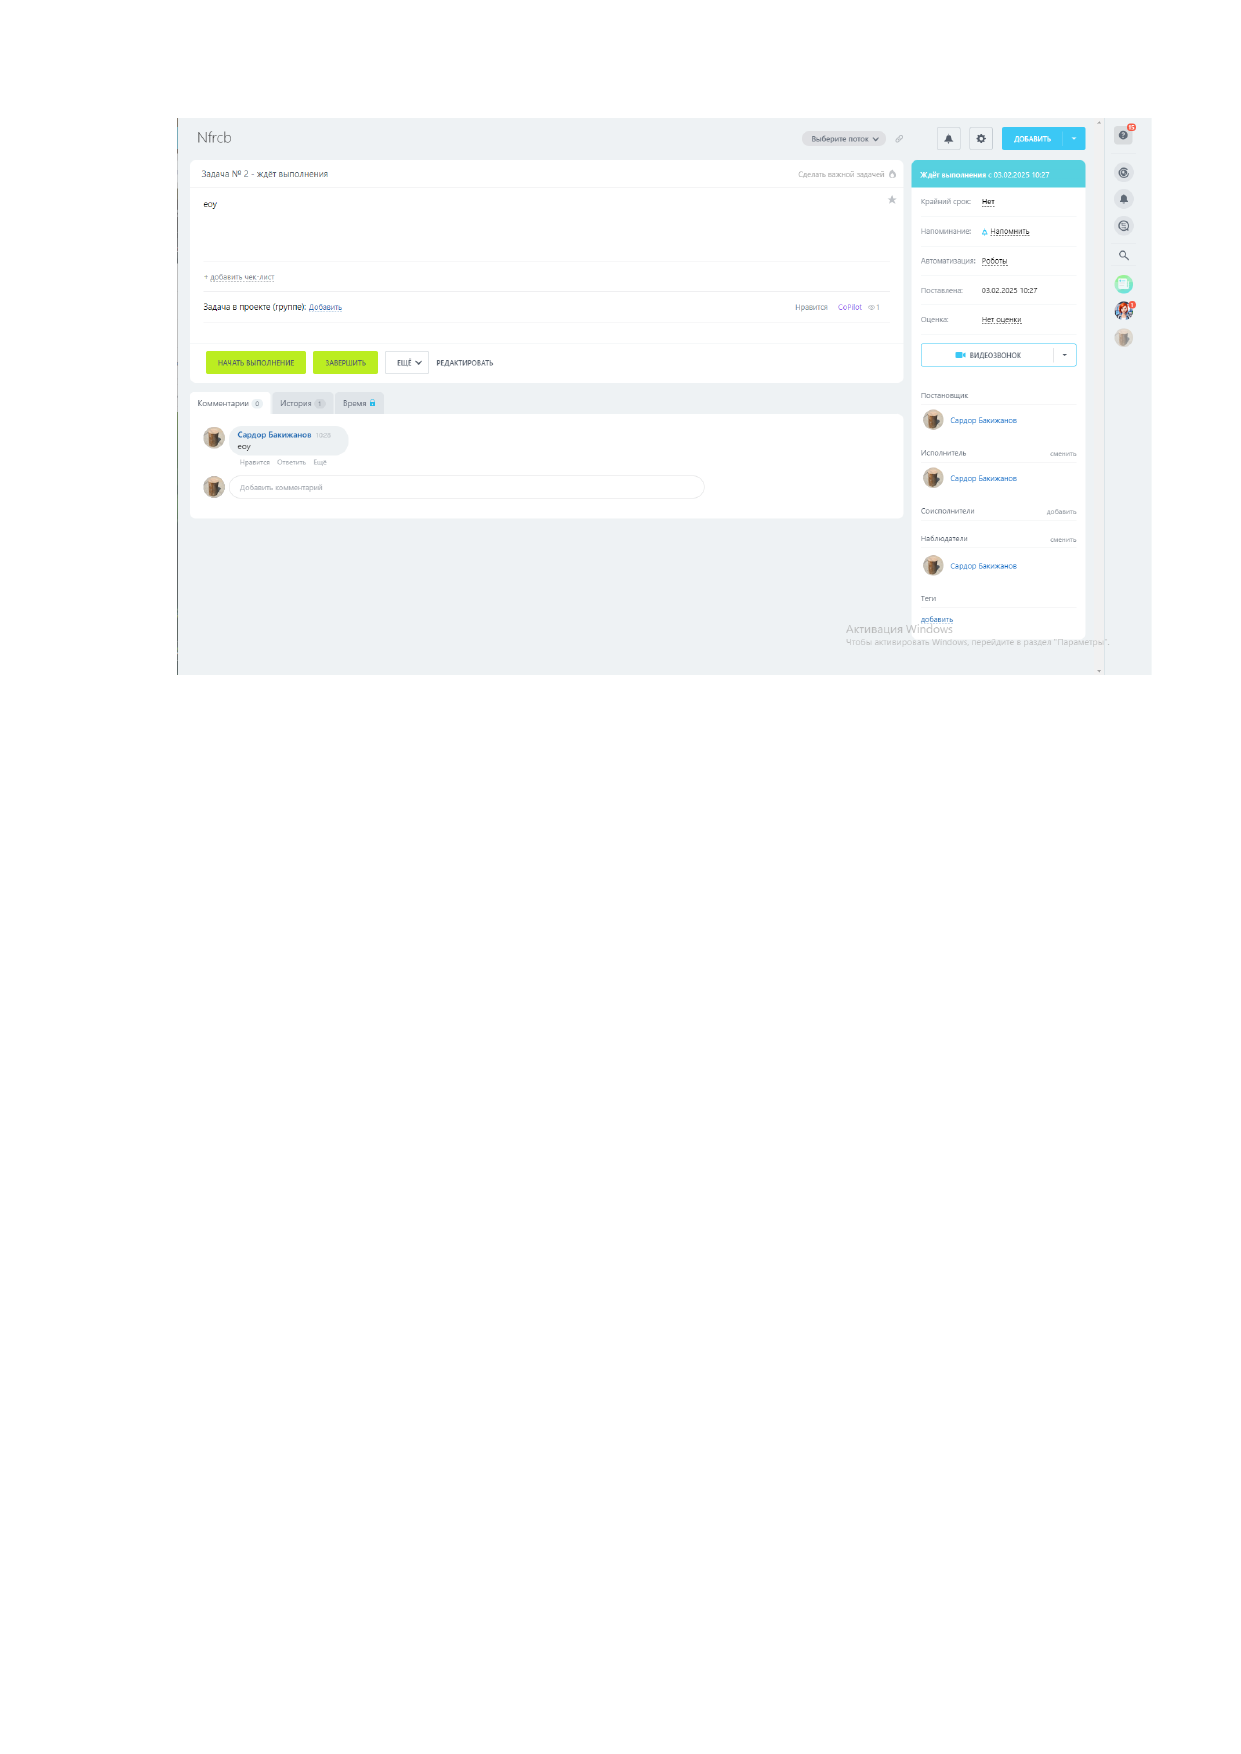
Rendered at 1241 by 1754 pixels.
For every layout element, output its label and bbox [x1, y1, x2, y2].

picture [177, 118, 1152, 675]
